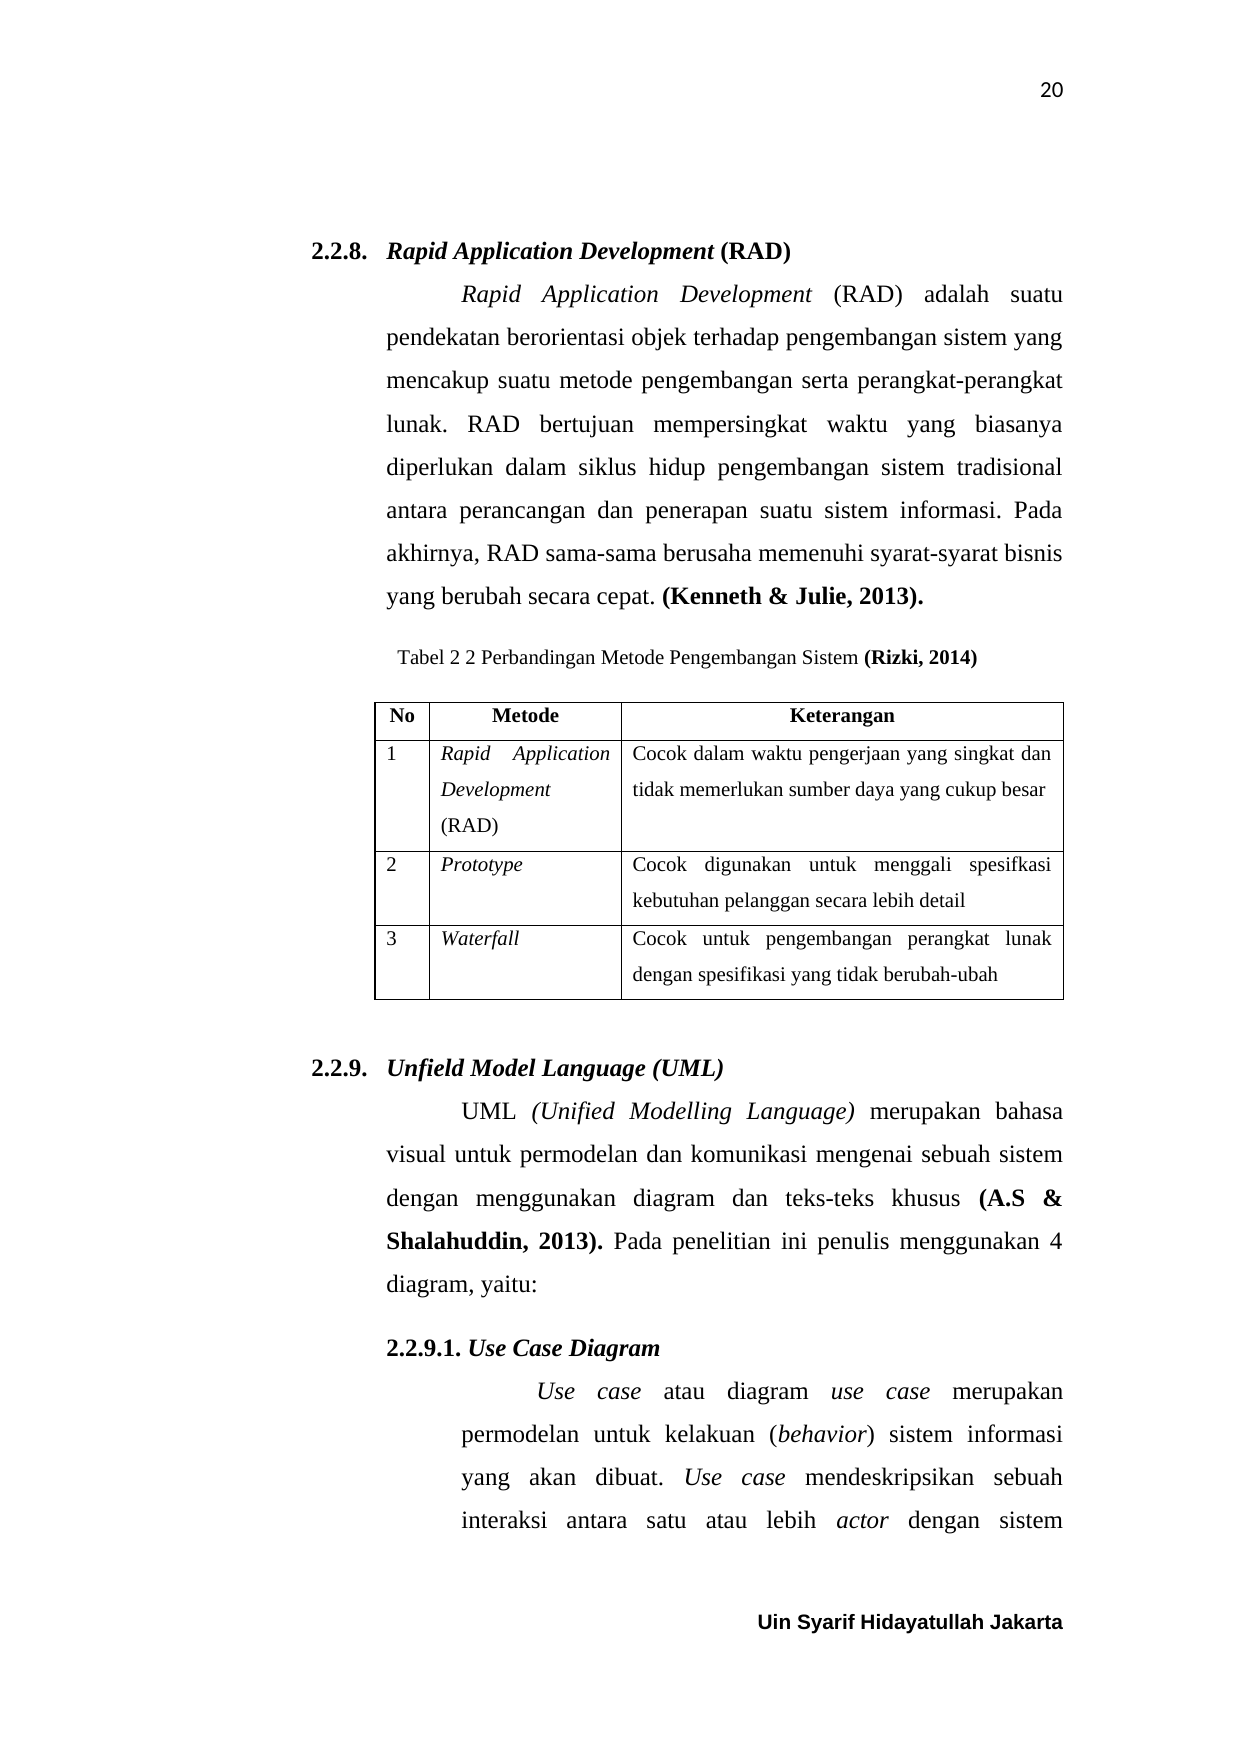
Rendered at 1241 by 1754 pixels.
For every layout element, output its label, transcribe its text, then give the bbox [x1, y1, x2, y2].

table_cell Cocok untuk pengembangan perangkat lunak dengan spesifikasi yang tidak berubah-ubah [622, 926, 1063, 999]
table_cell Waterfall [430, 926, 621, 999]
table_cell 3 [376, 926, 429, 999]
subtitle 2.2.9.1. Use Case Diagram [311, 1333, 1063, 1362]
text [461, 1376, 1063, 1534]
subtitle 2.2.8. Rapid Application Development (RAD) [236, 236, 1063, 265]
text Rapid Application Development (RAD) adalah suatu pendekatan berorientasi objek terhadap pengembangan sistem yang mencakup suatu metode pengembangan serta perangkat-perangkat lunak. RAD bertujuan mempersingkat waktu yang biasanya diperlukan dalam siklus hidup pengembangan sistem tradisional antara perancangan dan penerapan suatu sistem informasi. Pada akhirnya, RAD sama-sama berusaha memenuhi syarat-syarat bisnis yang berubah secara cepat. (Kenneth & Julie, 2013). [386, 279, 1063, 610]
subtitle 2.2.9. Unfield Model Language (UML) [236, 1053, 1063, 1082]
text Tabel 2 2 Perbandingan Metode Pengembangan Sistem (Rizki, 2014) [236, 645, 1063, 669]
table_cell Prototype [430, 852, 621, 925]
table_cell Cocok dalam waktu pengerjaan yang singkat dan tidak memerlukan sumber daya yang cukup besar [622, 741, 1063, 851]
text UML (Unified Modelling Language) merupakan bahasa visual untuk permodelan dan komunikasi mengenai sebuah sistem dengan menggunakan diagram dan teks-teks khusus (A.S & Shalahuddin, 2013). Pada penelitian ini penulis menggunakan 4 diagram, yaitu: [386, 1096, 1063, 1298]
table_cell 2 [376, 852, 429, 925]
table_header Metode [430, 703, 621, 740]
table_cell Cocok digunakan untuk menggali spesifkasi kebutuhan pelanggan secara lebih detail [622, 852, 1063, 925]
table_header No [376, 703, 429, 740]
table_header Keterangan [622, 703, 1063, 740]
table_cell 1 [376, 741, 429, 851]
table_cell Rapid Application Development (RAD) [430, 741, 621, 851]
